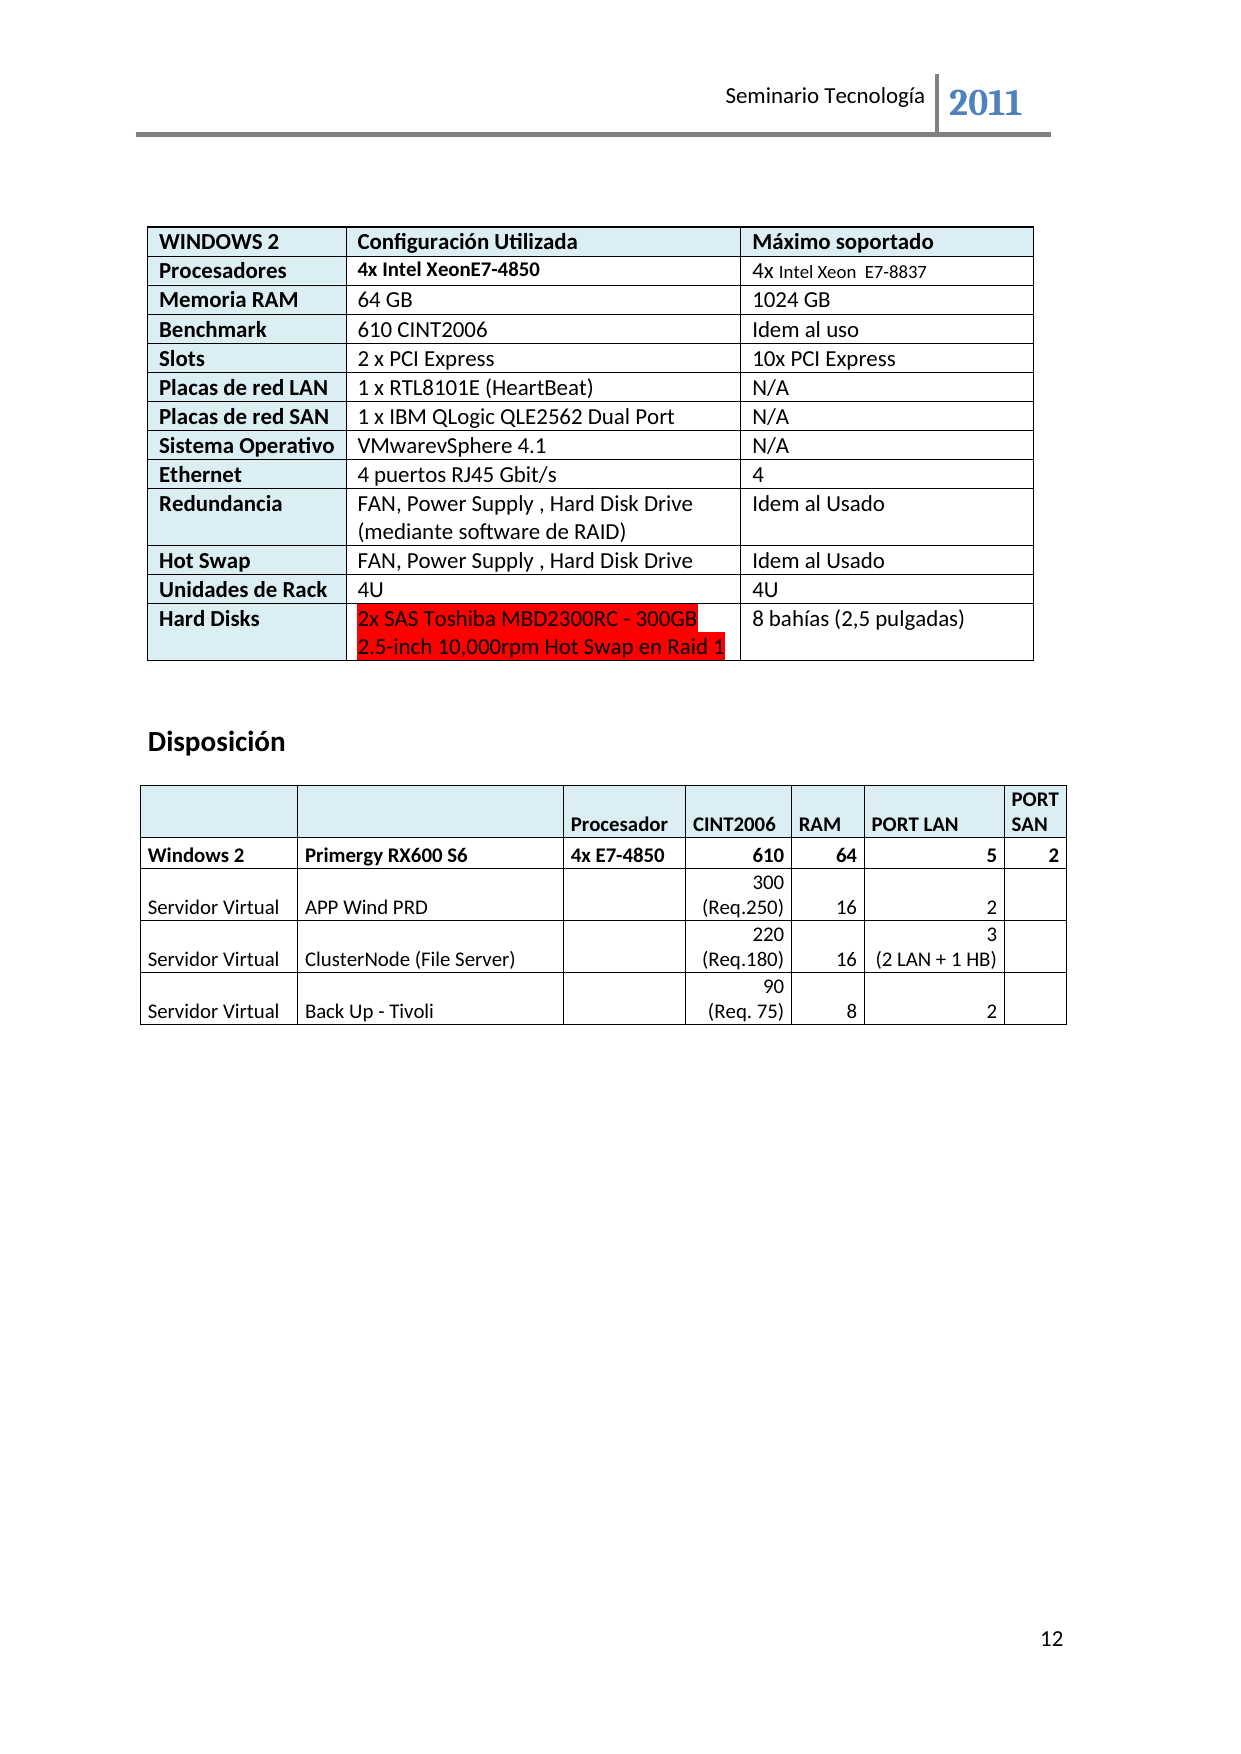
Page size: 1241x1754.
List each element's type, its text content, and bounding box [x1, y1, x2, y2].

table_cell 1 x IBM QLogic QLE2562 Dual Port [347, 402, 740, 430]
table_cell 4x Intel XeonE7-4850 [347, 257, 740, 284]
table_header Procesador [564, 786, 685, 837]
table_cell 4x E7-4850 [564, 838, 685, 868]
table_cell Idem al Usado [741, 489, 1033, 545]
table_header PORT SAN [1005, 786, 1066, 837]
table_cell 3 (2 LAN + 1 HB) [865, 921, 1004, 972]
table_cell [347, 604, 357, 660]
table_cell 64 [792, 838, 864, 868]
table_cell [1005, 973, 1066, 1024]
table_cell N/A [741, 402, 1033, 430]
table_cell 5 [865, 838, 1004, 868]
table_cell Servidor Virtual [141, 973, 297, 1024]
table_cell Memoria RAM [148, 286, 346, 314]
table_cell 220 (Req.180) [686, 921, 791, 972]
table_cell Slots [148, 344, 346, 372]
table_cell 4 puertos RJ45 Gbit/s [347, 460, 740, 488]
table_cell Primergy RX600 S6 [298, 838, 563, 868]
table_cell 16 [792, 869, 864, 920]
table_cell FAN, Power Supply , Hard Disk Drive (mediante software de RAID) [347, 489, 740, 545]
table_cell APP Wind PRD [298, 869, 563, 920]
table_cell [564, 921, 685, 972]
table_cell Placas de red LAN [148, 373, 346, 401]
table_header Máximo soportado [741, 228, 1033, 256]
table_cell [1005, 869, 1066, 920]
table_header RAM [792, 786, 864, 837]
table_cell Back Up - Tivoli [298, 973, 563, 1024]
table_header Configuración Utilizada [347, 228, 740, 256]
table_cell 10x PCI Express [741, 344, 1033, 372]
table_cell 8 bahías (2,5 pulgadas) [741, 604, 1033, 660]
table_cell Redundancia [148, 489, 346, 545]
table_header WINDOWS 2 [148, 228, 346, 256]
table_cell 1 x RTL8101E (HeartBeat) [347, 373, 740, 401]
table_cell FAN, Power Supply , Hard Disk Drive [347, 546, 740, 574]
table_cell Procesadores [148, 257, 346, 284]
table_header [141, 786, 297, 837]
table_cell Unidades de Rack [148, 575, 346, 603]
table_cell Idem al uso [741, 315, 1033, 343]
table_cell [564, 973, 685, 1024]
table_header [298, 786, 563, 837]
table_header CINT2006 [686, 786, 791, 837]
table_cell Ethernet [148, 460, 346, 488]
table_cell 90 (Req. 75) [686, 973, 791, 1024]
table_cell 1024 GB [741, 286, 1033, 314]
table_cell 2 [865, 973, 1004, 1024]
table_cell 4U [741, 575, 1033, 603]
table_cell Servidor Virtual [141, 869, 297, 920]
table_cell 4U [347, 575, 740, 603]
table_cell 4 [741, 460, 1033, 488]
table_cell VMwarevSphere 4.1 [347, 431, 740, 459]
table_cell Hot Swap [148, 546, 346, 574]
table_cell N/A [741, 373, 1033, 401]
table_cell 4x Intel Xeon E7-8837 [741, 257, 1033, 284]
table_cell 610 CINT2006 [347, 315, 740, 343]
table_cell 300 (Req.250) [686, 869, 791, 920]
table_cell 610 [686, 838, 791, 868]
table_cell Hard Disks [148, 604, 346, 660]
table_cell [564, 869, 685, 920]
table_cell 16 [792, 921, 864, 972]
table_header PORT LAN [865, 786, 1004, 837]
table_cell 64 GB [347, 286, 740, 314]
table_cell 2 x PCI Express [347, 344, 740, 372]
table_cell ClusterNode (File Server) [298, 921, 563, 972]
table_cell Placas de red SAN [148, 402, 346, 430]
table_cell [1005, 921, 1066, 972]
table_cell Idem al Usado [741, 546, 1033, 574]
table_cell 2 [1005, 838, 1066, 868]
table_cell 8 [792, 973, 864, 1024]
table_cell Benchmark [148, 315, 346, 343]
table_cell 2 [865, 869, 1004, 920]
text Disposición [148, 723, 1063, 759]
table_cell N/A [741, 431, 1033, 459]
table_cell Servidor Virtual [141, 921, 297, 972]
table_cell Windows 2 [141, 838, 297, 868]
table_cell Sistema Operativo [148, 431, 346, 459]
